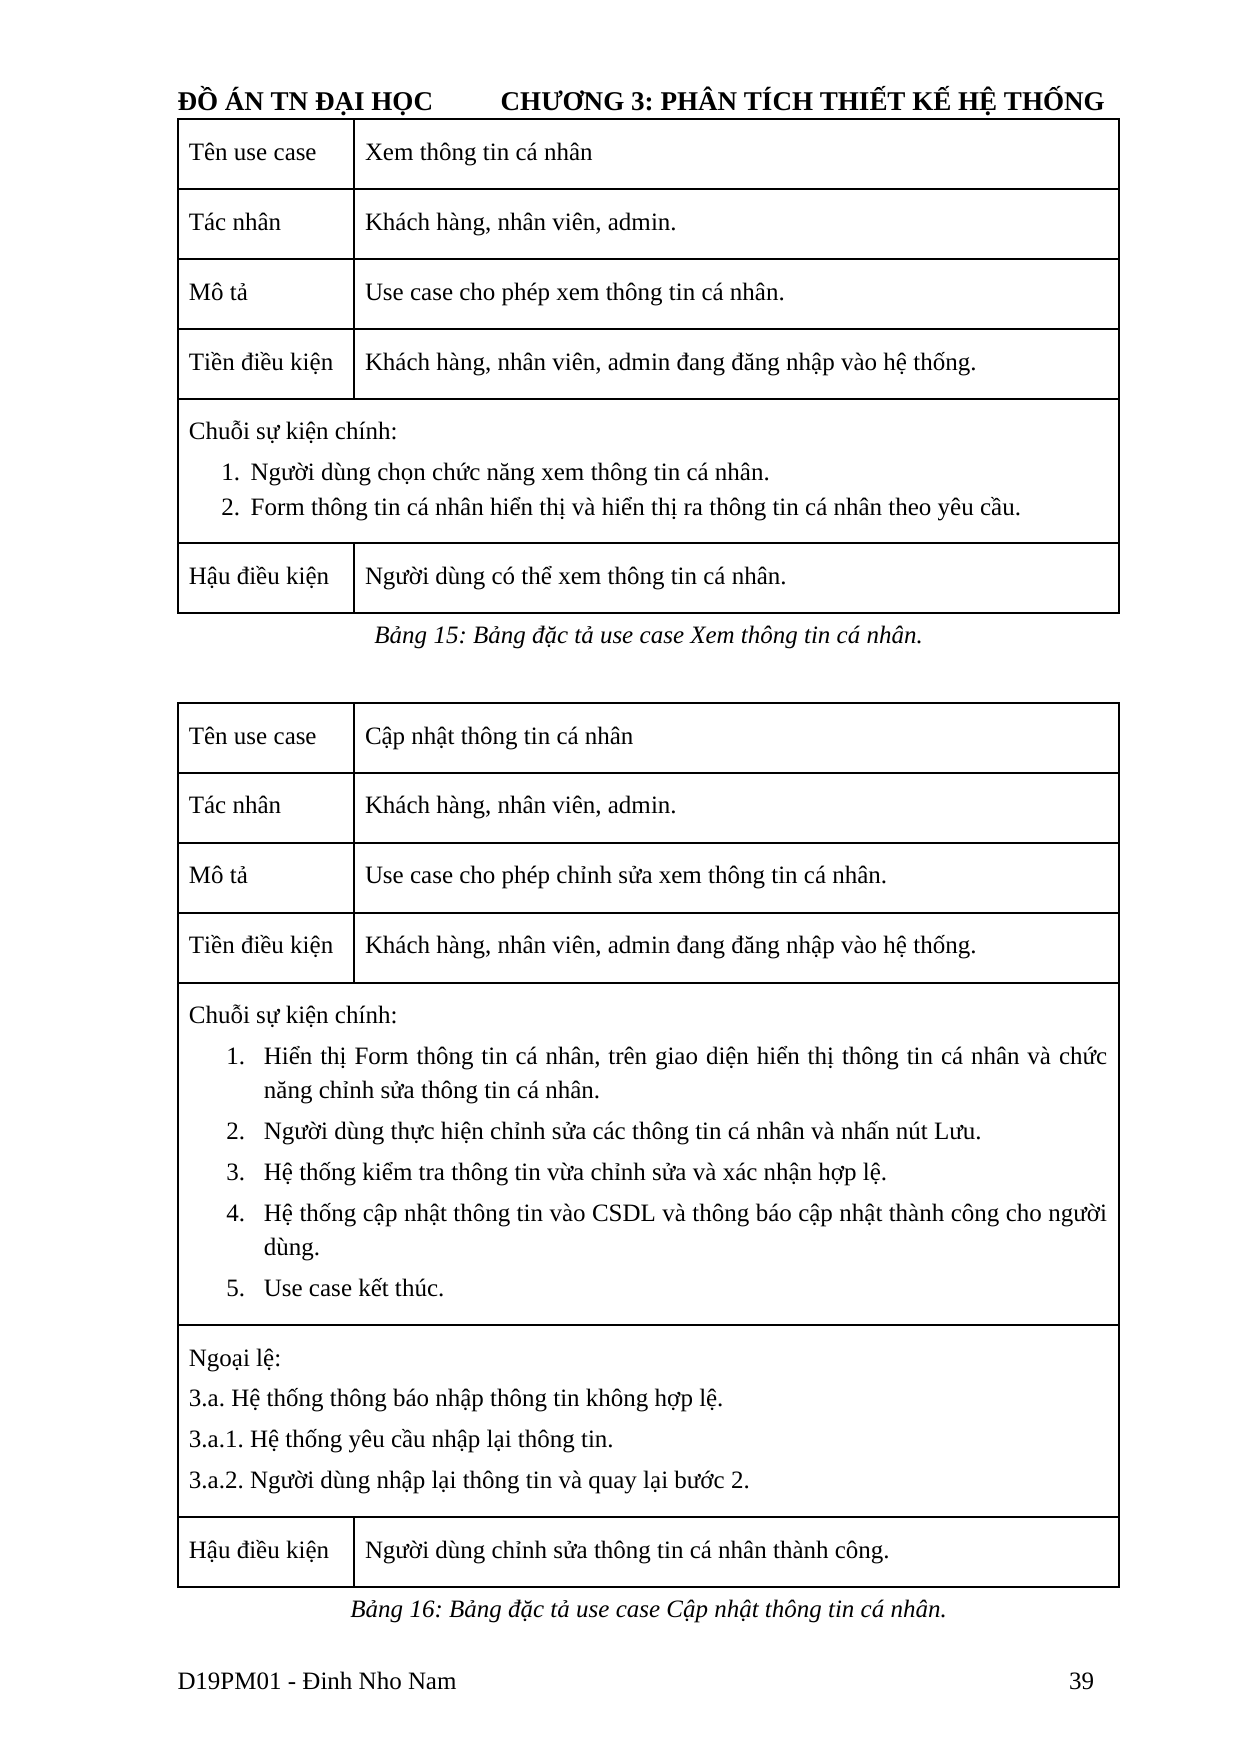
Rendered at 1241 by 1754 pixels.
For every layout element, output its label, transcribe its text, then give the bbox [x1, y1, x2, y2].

text Bảng 15: Bảng đặc tả use case Xem thông tin cá nhân. [177, 621, 1122, 649]
table_cell Khách hàng, nhân viên, admin đang đăng nhập vào hệ thống. [355, 914, 1118, 982]
table_cell Khách hàng, nhân viên, admin. [355, 190, 1118, 258]
table_cell Tiền điều kiện [179, 330, 353, 398]
table_cell Chuỗi sự kiện chính: Người dùng chọn chức năng xem thông tin cá nhân. Form thông tin cá nhân hiển thị và hiển thị ra thông tin cá nhân theo yêu cầu. [179, 400, 1118, 542]
table_header Xem thông tin cá nhân [355, 120, 1118, 188]
table_cell Ngoại lệ: 3.a. Hệ thống thông báo nhập thông tin không hợp lệ. 3.a.1. Hệ thống yêu cầu nhập lại thông tin. 3.a.2. Người dùng nhập lại thông tin và quay lại bước 2. [179, 1326, 1118, 1516]
table_cell Tác nhân [179, 190, 353, 258]
table_cell Use case cho phép chỉnh sửa xem thông tin cá nhân. [355, 844, 1118, 912]
table_cell Khách hàng, nhân viên, admin. [355, 774, 1118, 842]
table_cell Khách hàng, nhân viên, admin đang đăng nhập vào hệ thống. [355, 330, 1118, 398]
table_cell Người dùng có thể xem thông tin cá nhân. [355, 544, 1118, 612]
table_header Cập nhật thông tin cá nhân [355, 704, 1118, 772]
table_cell Hậu điều kiện [179, 1518, 353, 1586]
table_cell Tiền điều kiện [179, 914, 353, 982]
table_cell Người dùng chỉnh sửa thông tin cá nhân thành công. [355, 1518, 1118, 1586]
text Bảng 16: Bảng đặc tả use case Cập nhật thông tin cá nhân. [177, 1594, 1122, 1623]
table_cell Tác nhân [179, 774, 353, 842]
table_cell Chuỗi sự kiện chính: Hiển thị Form thông tin cá nhân, trên giao diện hiển thị thông tin cá nhân và chức năng chỉnh sửa thông tin cá nhân. Người dùng thực hiện chỉnh sửa các thông tin cá nhân và nhấn nút Lưu. Hệ thống kiểm tra thông tin vừa chỉnh sửa và xác nhận hợp lệ. Hệ thống cập nhật thông tin vào CSDL và thông báo cập nhật thành công cho người dùng. Use case kết thúc. [179, 984, 1118, 1324]
table_header Tên use case [179, 120, 353, 188]
table_cell Hậu điều kiện [179, 544, 353, 612]
table_cell Mô tả [179, 260, 353, 328]
table_cell Use case cho phép xem thông tin cá nhân. [355, 260, 1118, 328]
table_cell Mô tả [179, 844, 353, 912]
table_header Tên use case [179, 704, 353, 772]
